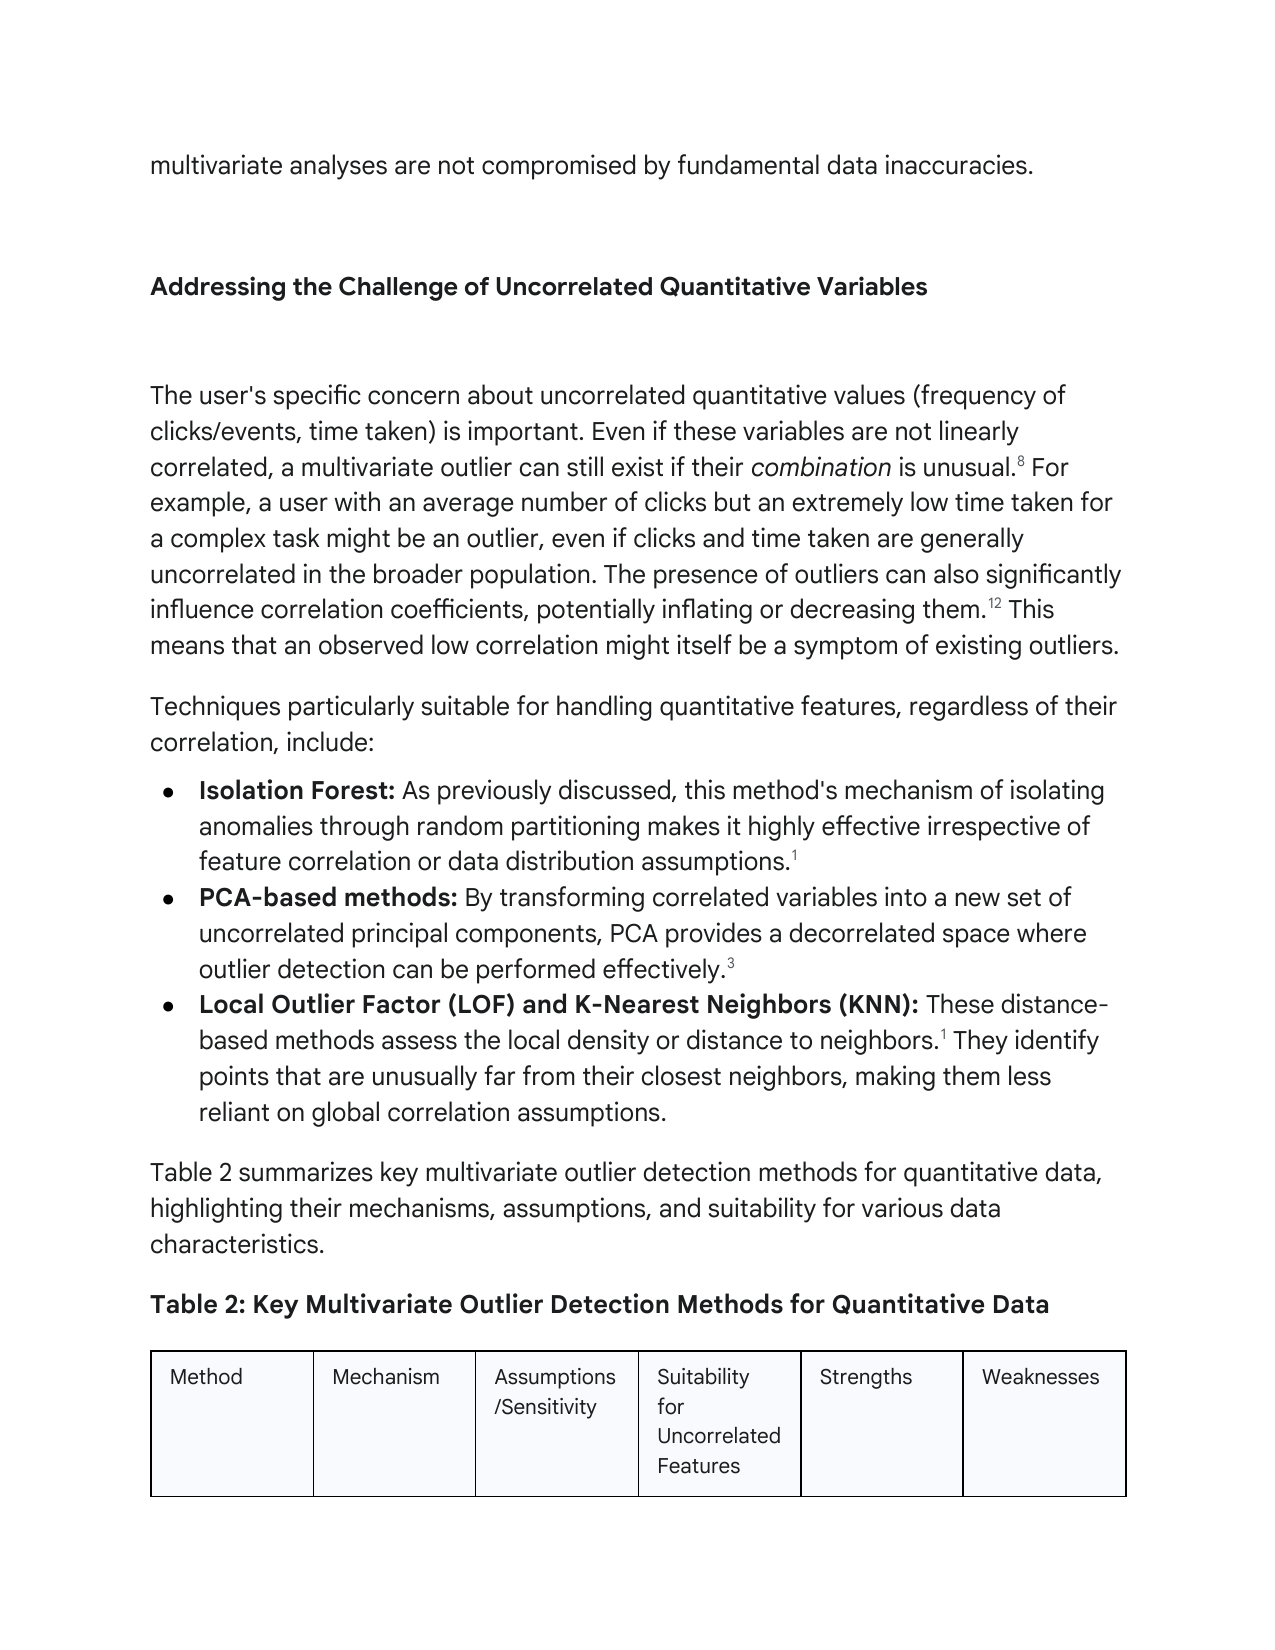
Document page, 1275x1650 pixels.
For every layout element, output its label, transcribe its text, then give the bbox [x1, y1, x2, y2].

text Techniques particularly suitable for handling quantitative features, regardless of their correlation, include: [150, 691, 1125, 758]
table_header Strengths [802, 1352, 962, 1496]
list Local Outlier Factor (LOF) and K-Nearest Neighbors (KNN): These distance-based methods assess the local density or distance to neighbors.1 They identify points that are unusually far from their closest neighbors, making them less reliant on global correlation assumptions. [161, 989, 1125, 1128]
list Isolation Forest: As previously discussed, this method's mechanism of isolating anomalies through random partitioning makes it highly effective irrespective of feature correlation or data distribution assumptions.1 [161, 775, 1125, 878]
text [150, 150, 1125, 181]
table_header Mechanism [314, 1352, 475, 1496]
text Table 2: Key Multivariate Outlier Detection Methods for Quantitative Data [150, 1290, 1125, 1321]
table_header Assumptions/Sensitivity [476, 1352, 638, 1496]
text Table 2 summarizes key multivariate outlier detection methods for quantitative data, highlighting their mechanisms, assumptions, and suitability for various data characteristics. [150, 1157, 1125, 1260]
table_header Method [152, 1352, 313, 1496]
text The user's specific concern about uncorrelated quantitative values (frequency of clicks/events, time taken) is important. Even if these variables are not linearly correlated, a multivariate outlier can still exist if their combination is unusual.8 For example, a user with an average number of clicks but an extremely low time taken for a complex task might be an outlier, even if clicks and time taken are generally uncorrelated in the broader population. The presence of outliers can also significantly influence correlation coefficients, potentially inflating or decreasing them.12 This means that an observed low correlation might itself be a symptom of existing outliers. [150, 380, 1125, 662]
subtitle Addressing the Challenge of Uncorrelated Quantitative Variables [150, 271, 1125, 303]
list PCA-based methods: By transforming correlated variables into a new set of uncorrelated principal components, PCA provides a decorrelated space where outlier detection can be performed effectively.3 [161, 882, 1125, 985]
table_header Weaknesses [964, 1352, 1125, 1496]
table_header Suitability for Uncorrelated Features [639, 1352, 800, 1496]
